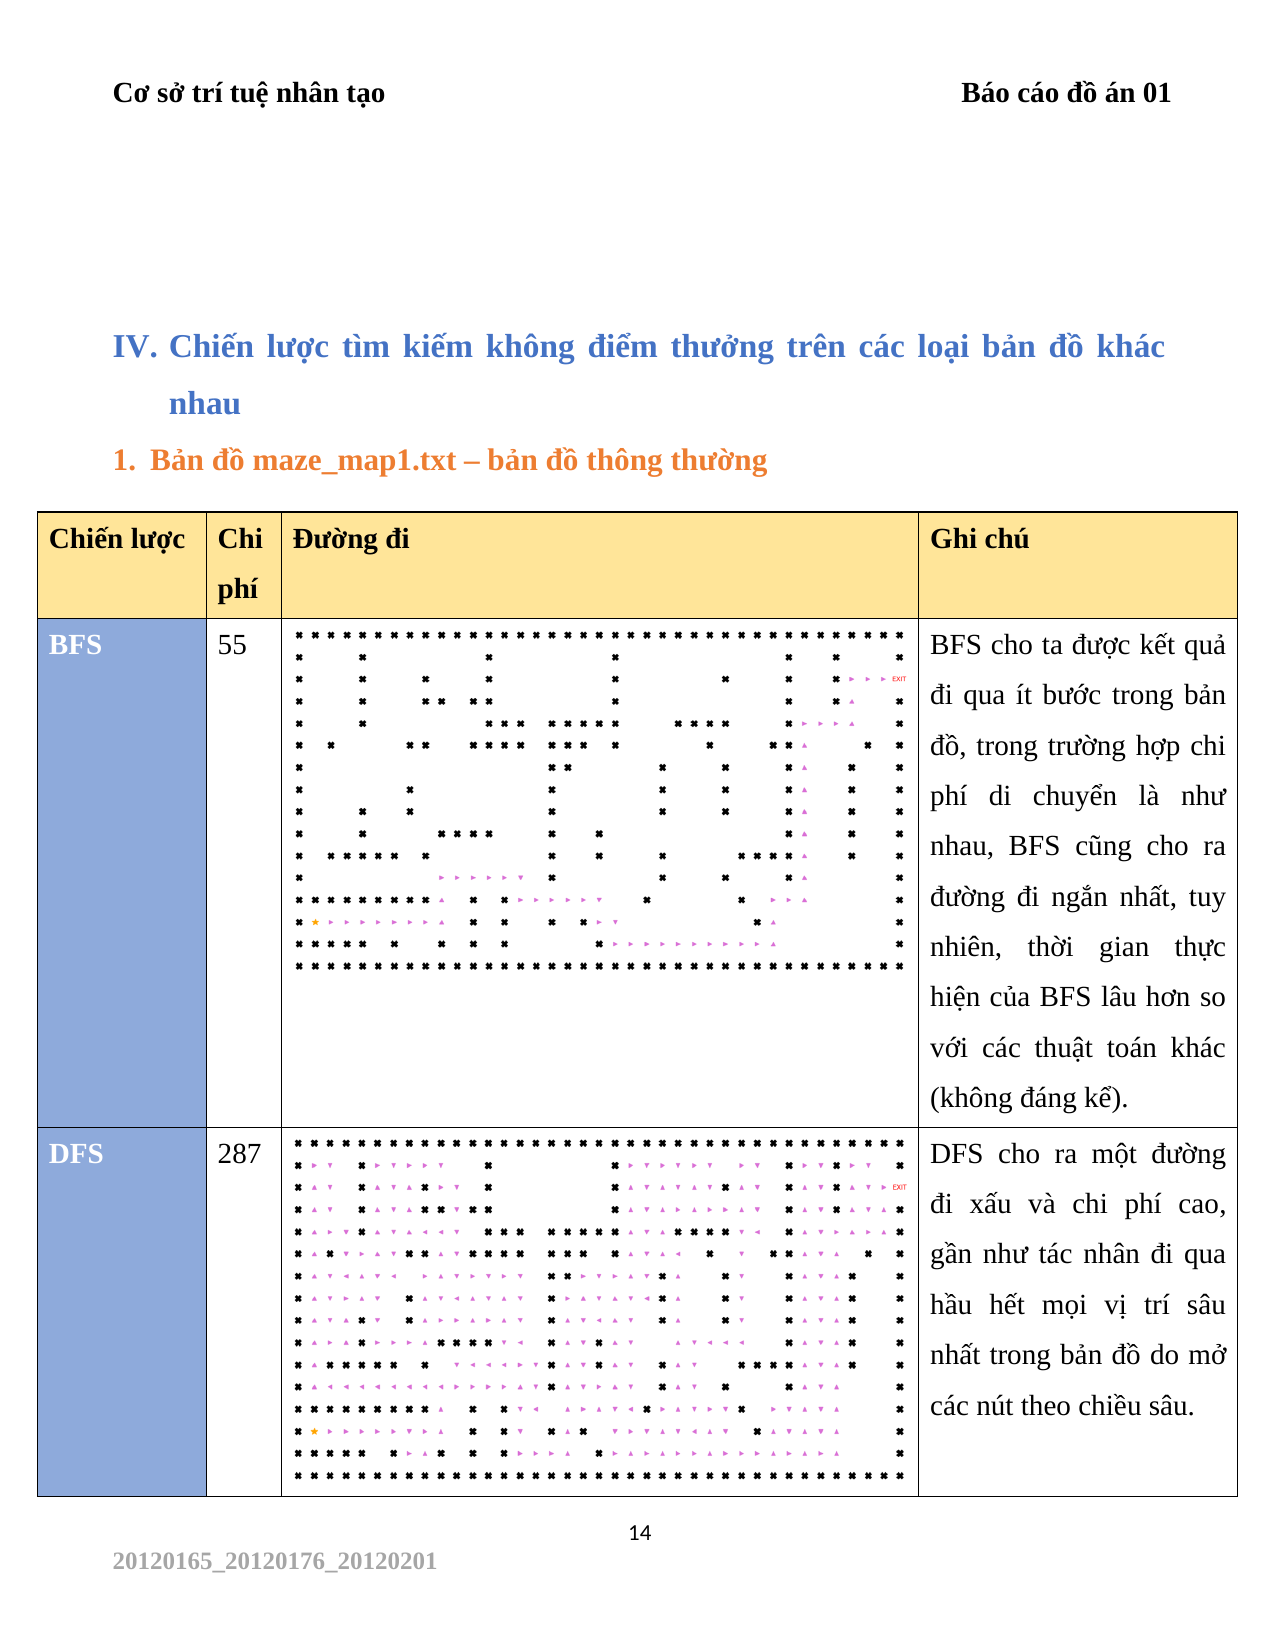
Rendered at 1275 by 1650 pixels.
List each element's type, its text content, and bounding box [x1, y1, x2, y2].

table_header Đường đi [282, 513, 918, 618]
list Chiến lược tìm kiếm không điểm thưởng trên các loại bản đồ khác nhau [112, 326, 1167, 422]
table_cell DFS cho ra một đường đi xấu và chi phí cao, gần như tác nhân đi qua hầu hết mọi vị trí sâu nhất trong bản đồ do mở các nút theo chiều sâu. [919, 1128, 1237, 1496]
picture [292, 1136, 908, 1483]
list Bản đồ maze_map1.txt – bản đồ thông thường [112, 441, 1167, 477]
table_header Chi phí [207, 513, 281, 618]
table_cell [282, 1128, 918, 1496]
table_cell 287 [207, 1128, 281, 1496]
table_header Ghi chú [919, 513, 1237, 618]
table_cell DFS [38, 1128, 206, 1496]
picture [292, 627, 908, 975]
table_cell 55 [207, 619, 281, 1127]
table_cell BFS cho ta được kết quả đi qua ít bước trong bản đồ, trong trường hợp chi phí di chuyển là như nhau, BFS cũng cho ra đường đi ngắn nhất, tuy nhiên, thời gian thực hiện của BFS lâu hơn so với các thuật toán khác (không đáng kể). [919, 619, 1237, 1127]
table_cell BFS [38, 619, 206, 1127]
table_cell [282, 619, 918, 1127]
table_header Chiến lược [38, 513, 206, 618]
